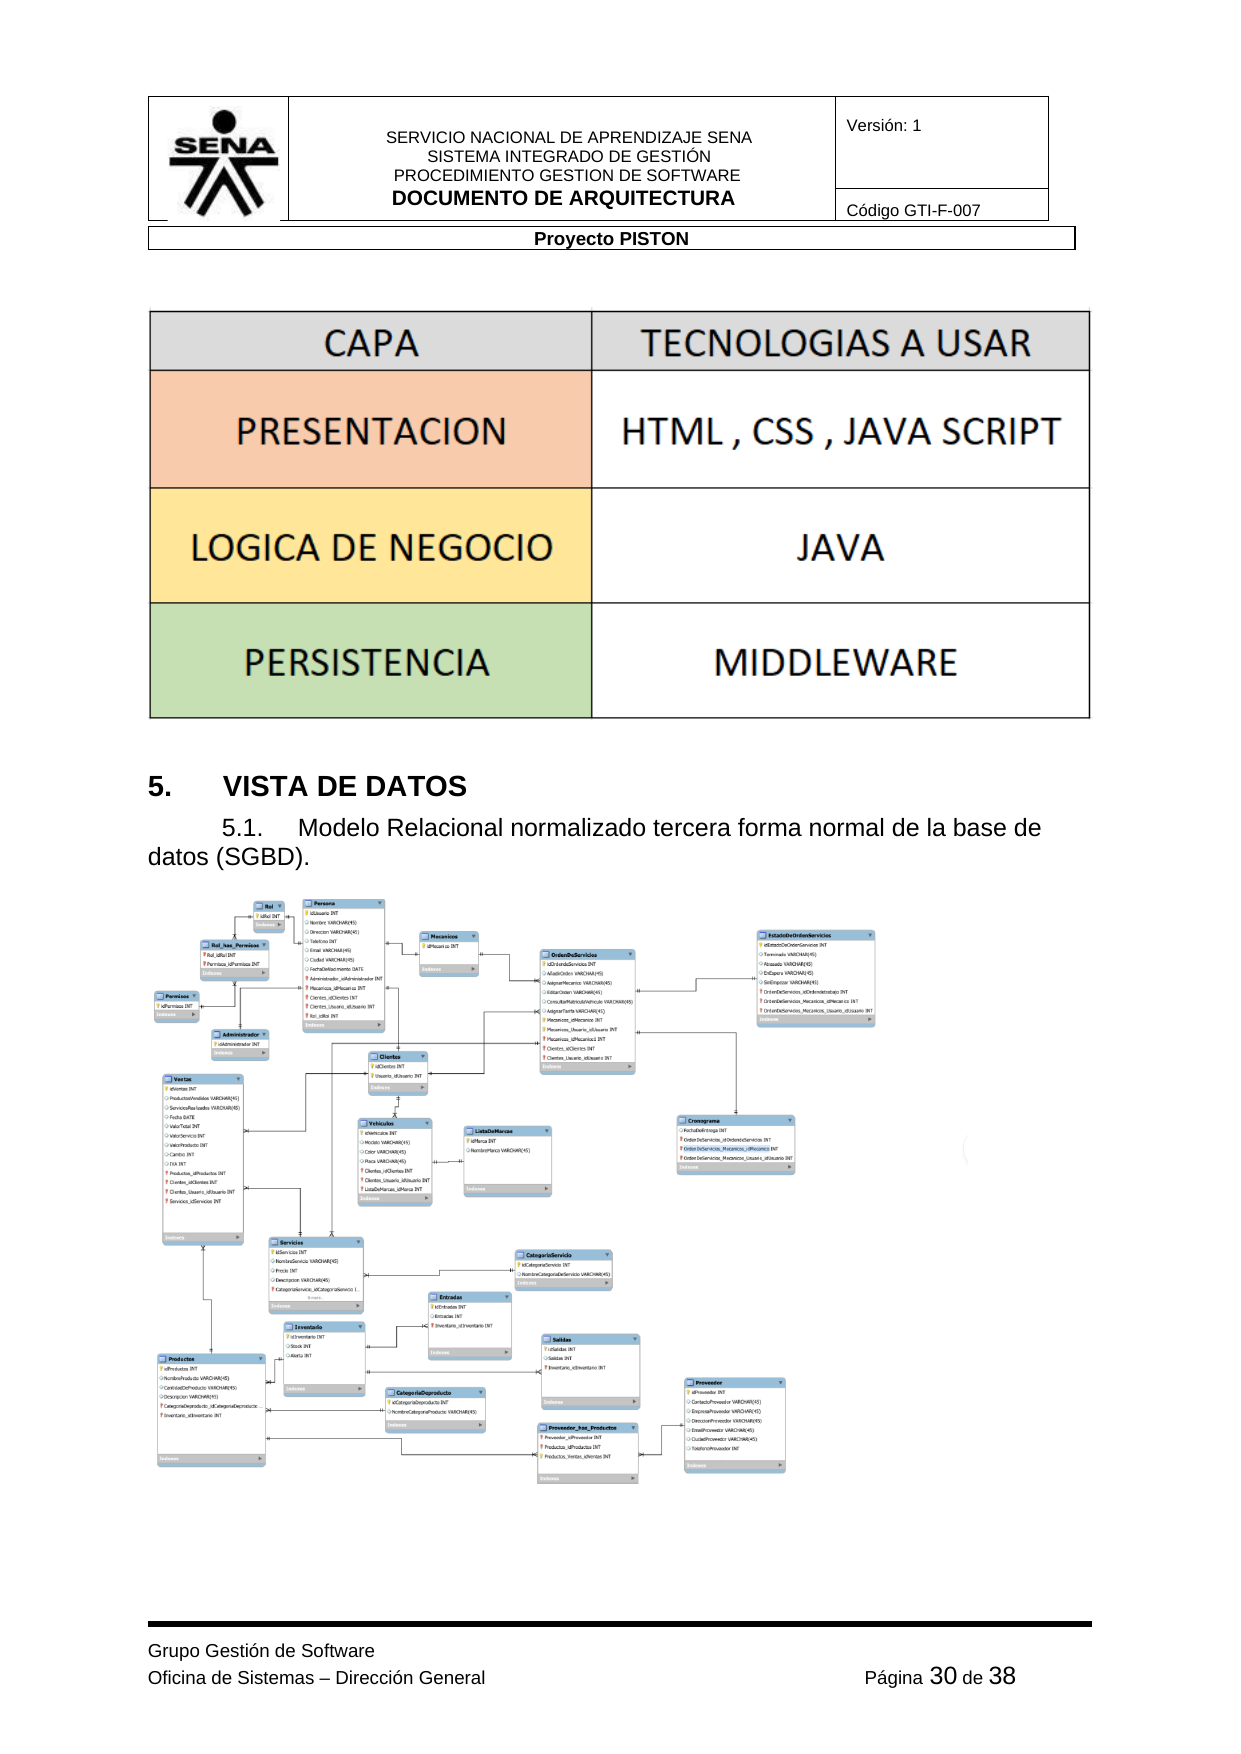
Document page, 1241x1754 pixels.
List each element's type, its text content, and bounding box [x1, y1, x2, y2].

picture [147, 899, 968, 1484]
list VISTA DE DATOS [148, 769, 1092, 803]
picture [167, 106, 281, 221]
picture [147, 307, 1093, 720]
list Modelo Relacional normalizado tercera forma normal de la base de datos (SGBD). [148, 813, 1092, 871]
